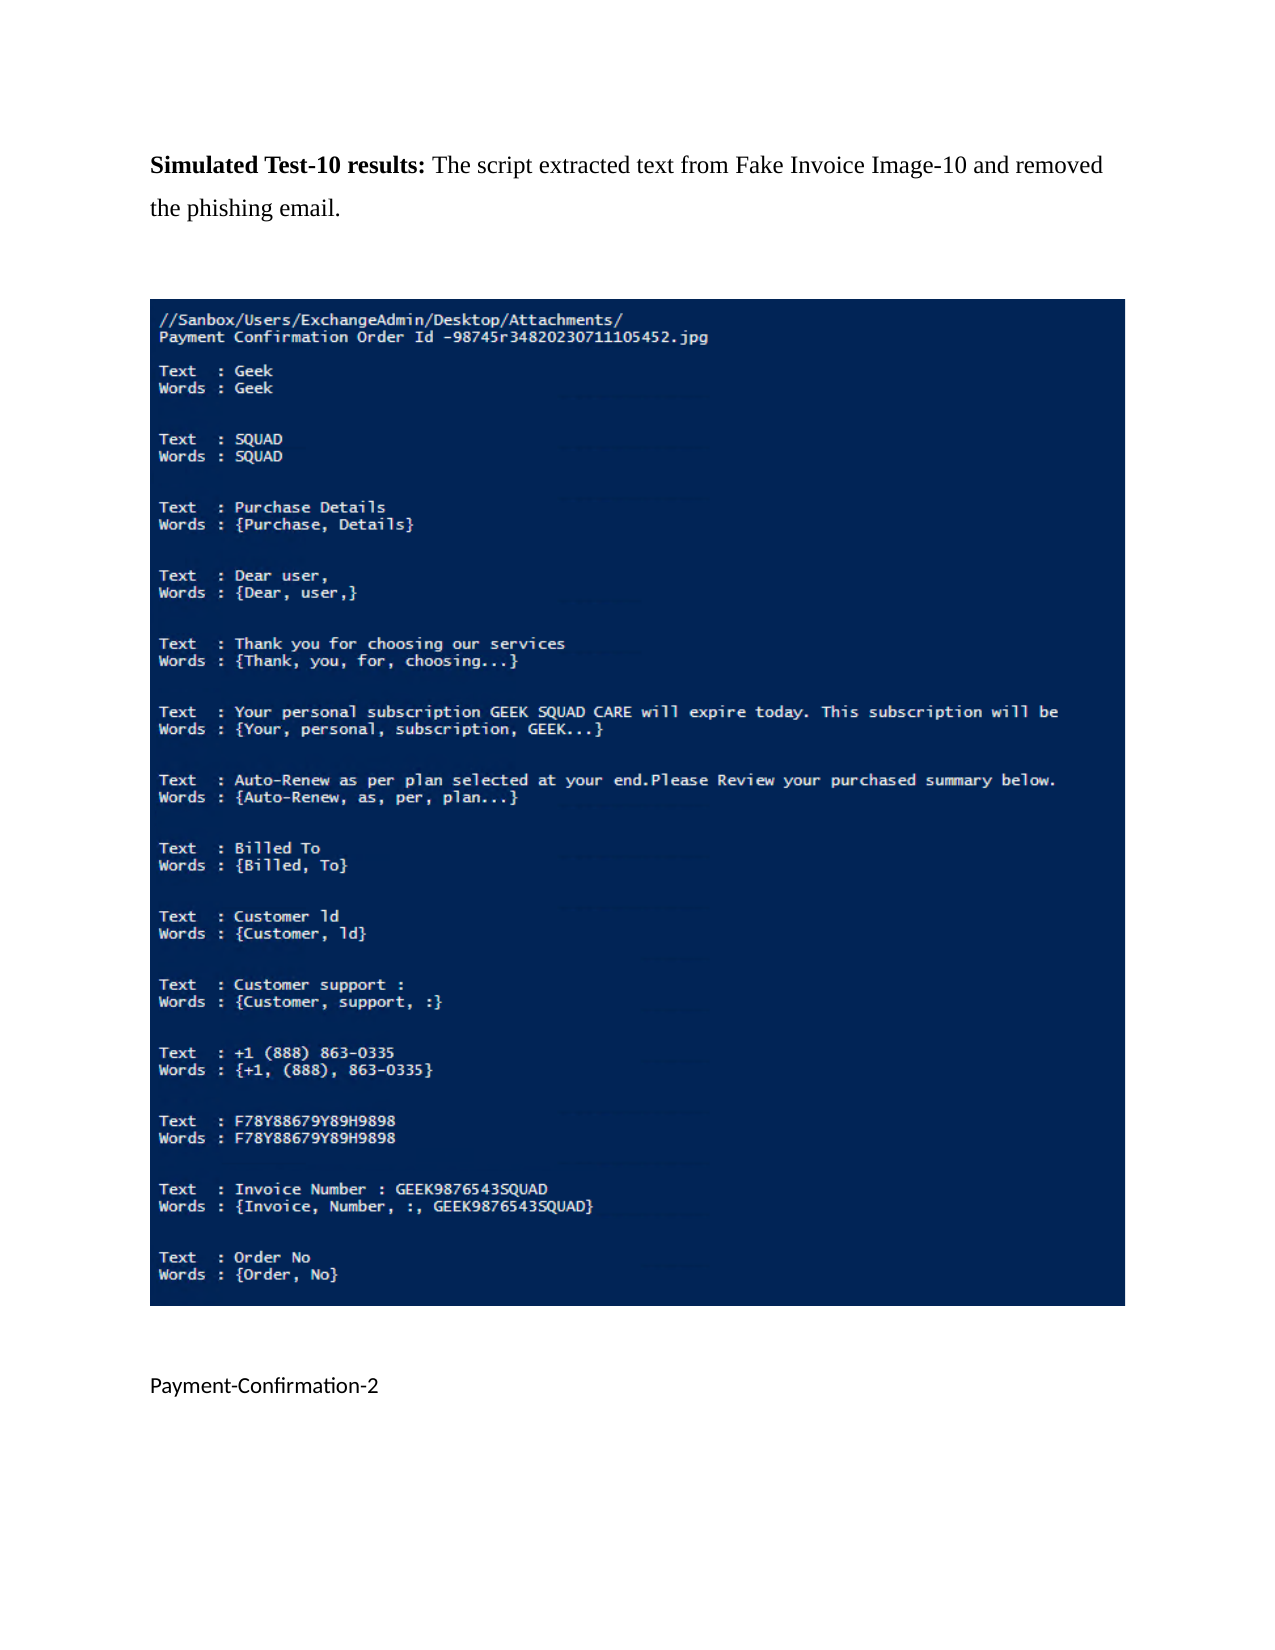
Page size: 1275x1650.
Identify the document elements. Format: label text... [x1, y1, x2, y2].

text Simulated Test-10 results: The script extracted text from Fake Invoice Image-10 and removed the phishing email. [150, 150, 1125, 222]
picture [150, 299, 1125, 1306]
text Payment-Confirmation-2 [150, 1371, 1125, 1399]
